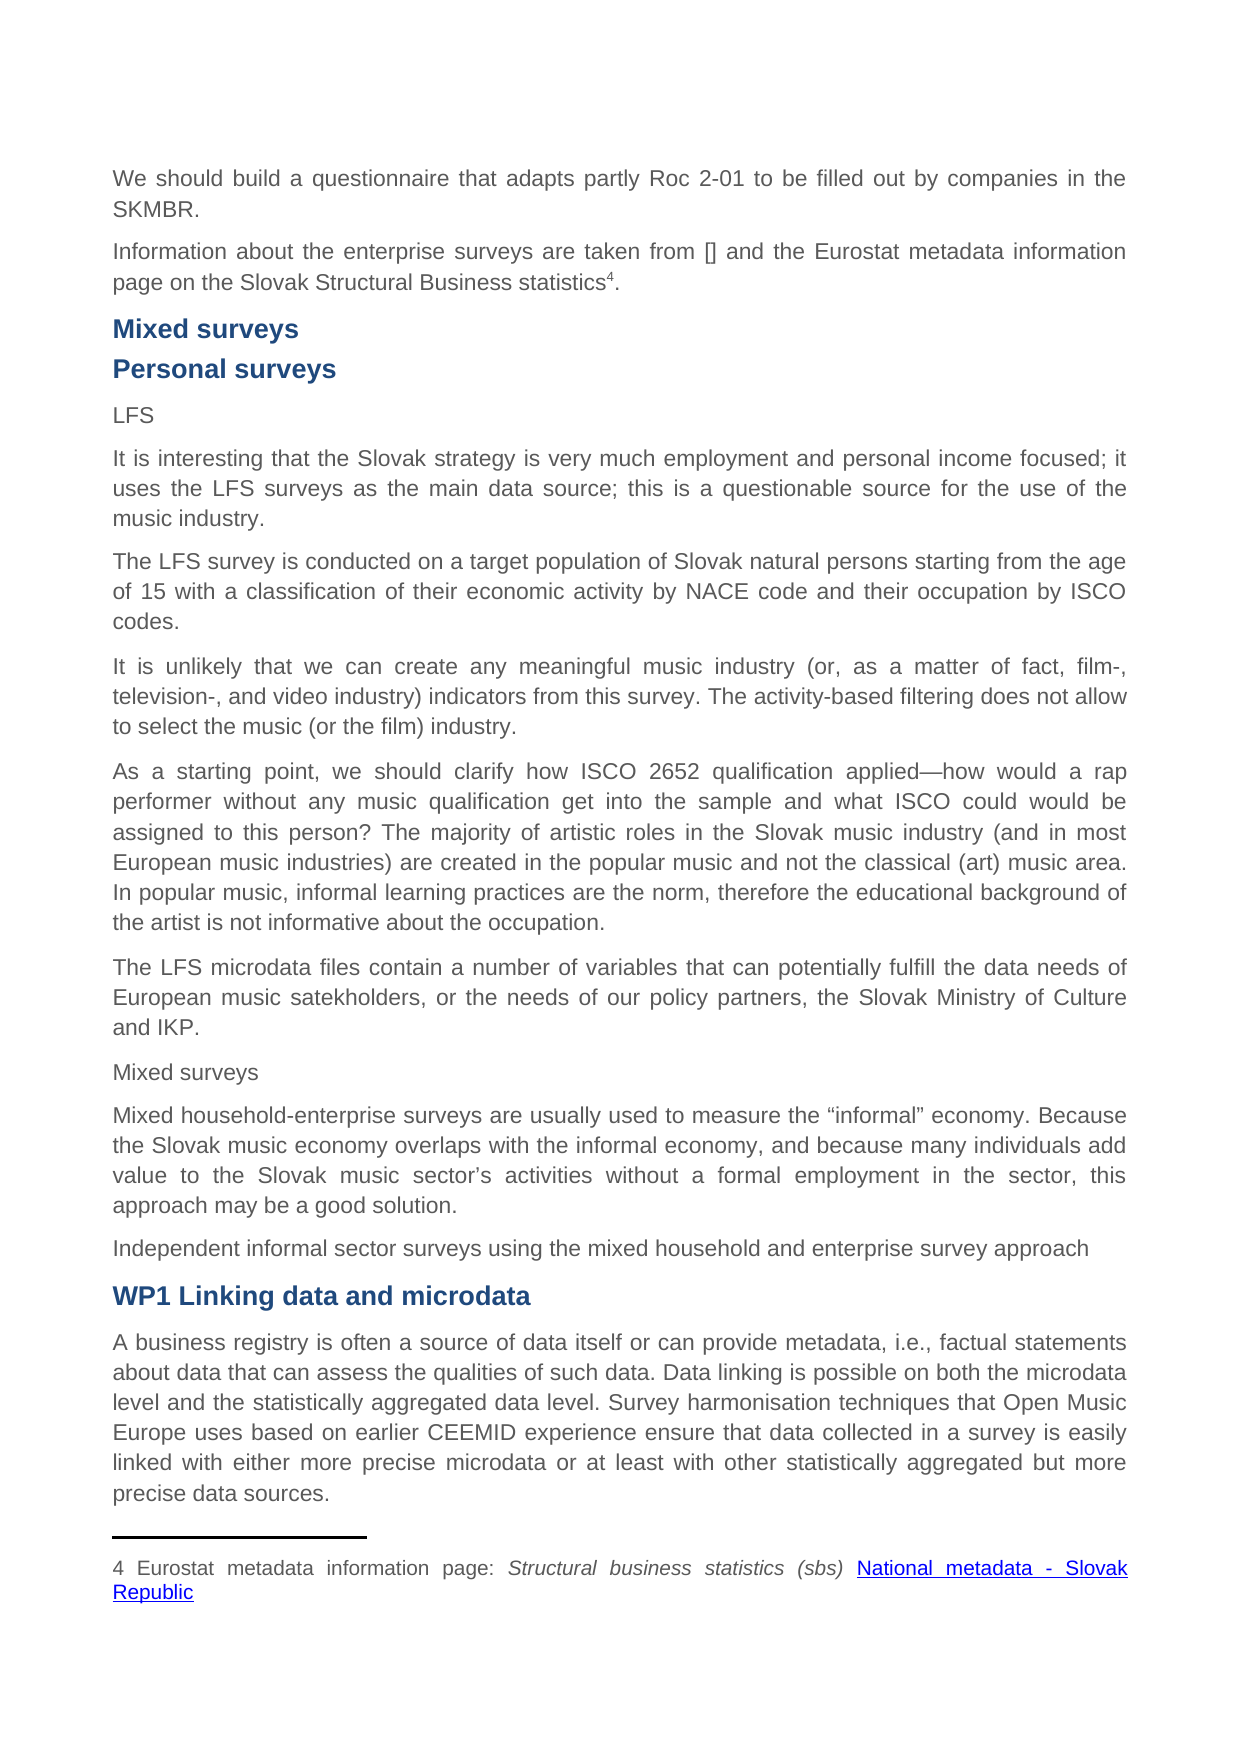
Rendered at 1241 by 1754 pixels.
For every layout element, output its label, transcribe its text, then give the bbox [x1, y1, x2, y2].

subtitle Mixed surveys [112, 313, 1128, 344]
text Independent informal sector surveys using the mixed household and enterprise survey approach [112, 1235, 1128, 1262]
subtitle WP1 Linking data and microdata [112, 1280, 1128, 1311]
text Information about the enterprise surveys are taken from [] and the Eurostat metadata information page on the Slovak Structural Business statistics. [112, 238, 1128, 295]
text It is unlikely that we can create any meaningful music industry (or, as a matter of fact, film-, television-, and video industry) indicators from this survey. The activity-based filtering does not allow to select the music (or the film) industry. [112, 653, 1128, 740]
text The LFS survey is conducted on a target population of Slovak natural persons starting from the age of 15 with a classification of their economic activity by NACE code and their occupation by ISCO codes. [112, 548, 1128, 634]
text As a starting point, we should clarify how ISCO 2652 qualification applied—how would a rap performer without any music qualification get into the sample and what ISCO could would be assigned to this person? The majority of artistic roles in the Slovak music industry (and in most European music industries) are created in the popular music and not the classical (art) music area. In popular music, informal learning practices are the norm, therefore the educational background of the artist is not informative about the occupation. [112, 758, 1128, 936]
text The LFS microdata files contain a number of variables that can potentially fulfill the data needs of European music satekholders, or the needs of our policy partners, the Slovak Ministry of Culture and IKP. [112, 954, 1128, 1041]
subtitle Personal surveys [112, 353, 1128, 385]
